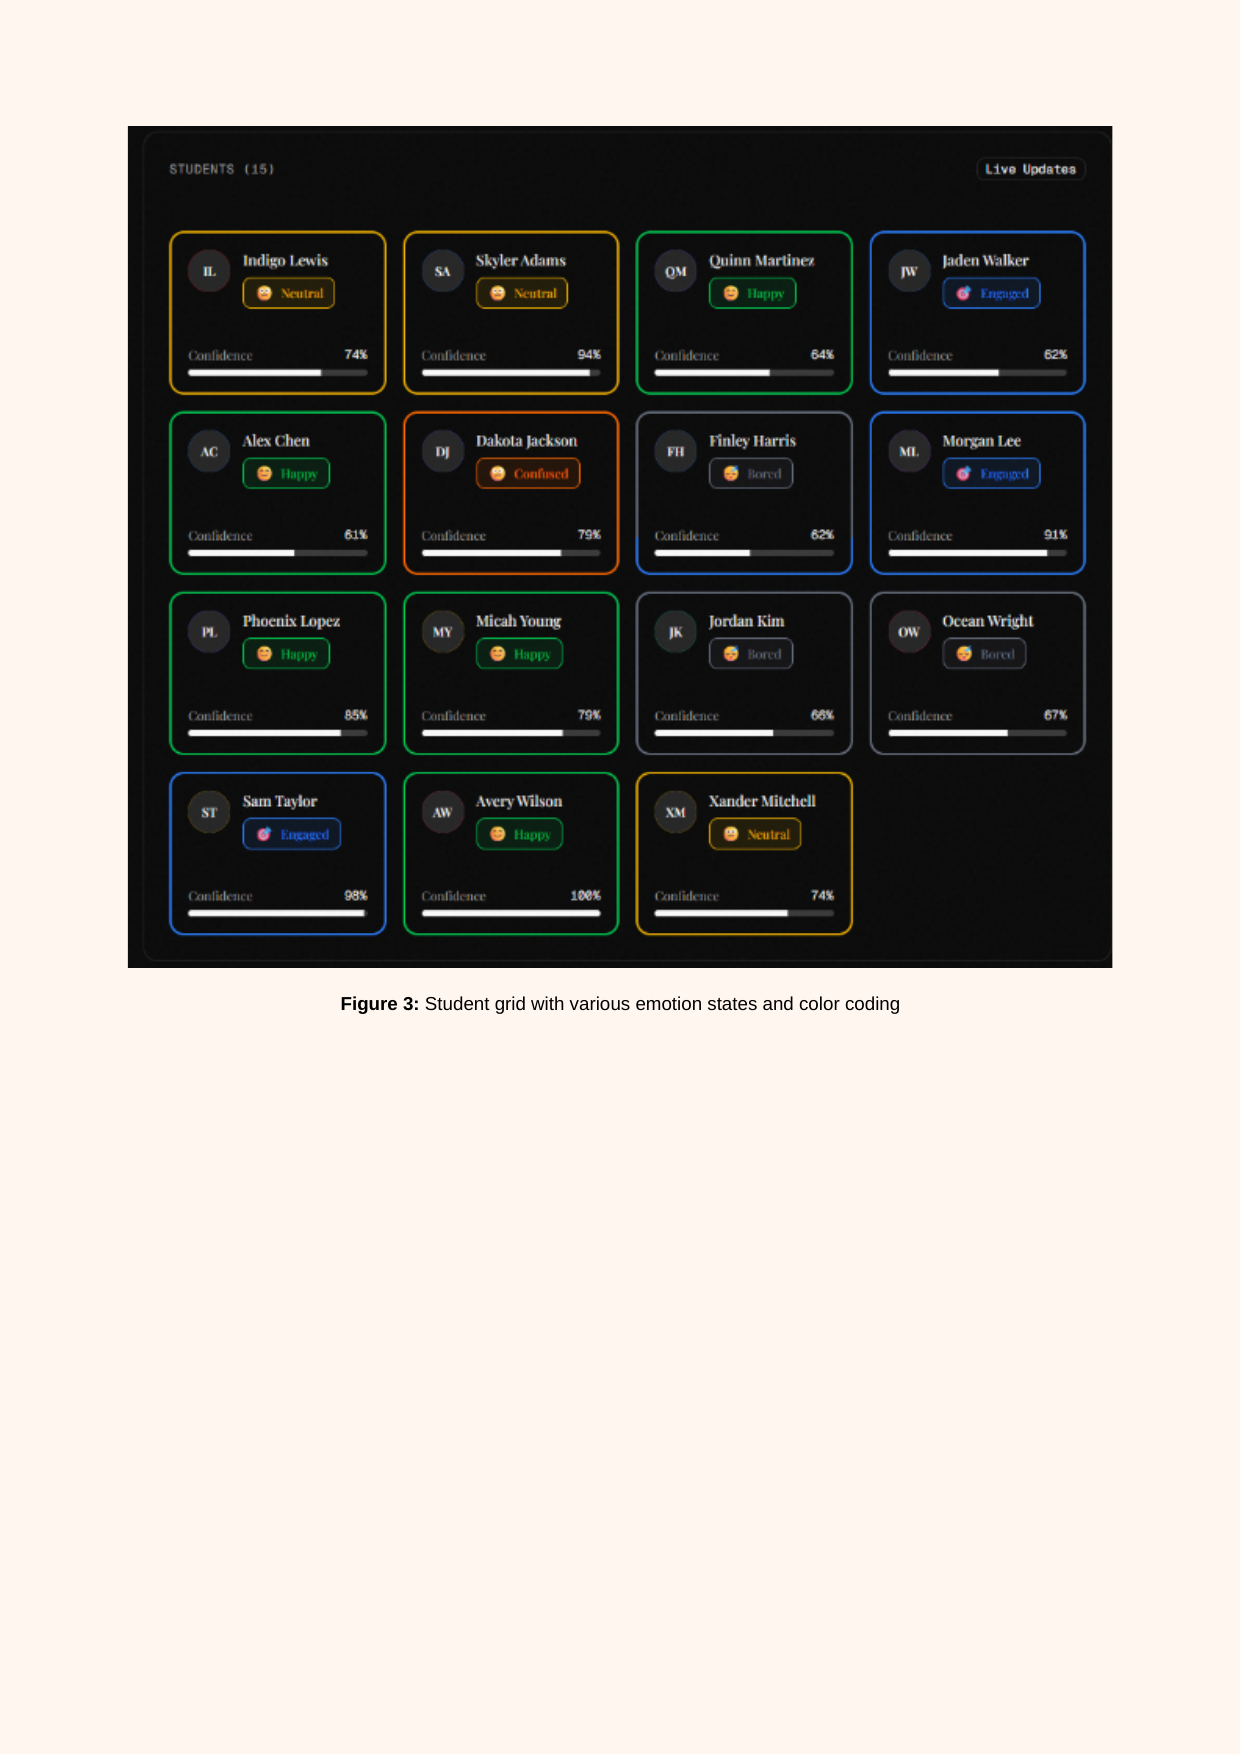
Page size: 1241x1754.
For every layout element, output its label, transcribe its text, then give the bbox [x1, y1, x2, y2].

text Figure 3: Student grid with various emotion states and color coding [118, 993, 1122, 1014]
picture [127, 126, 1113, 968]
